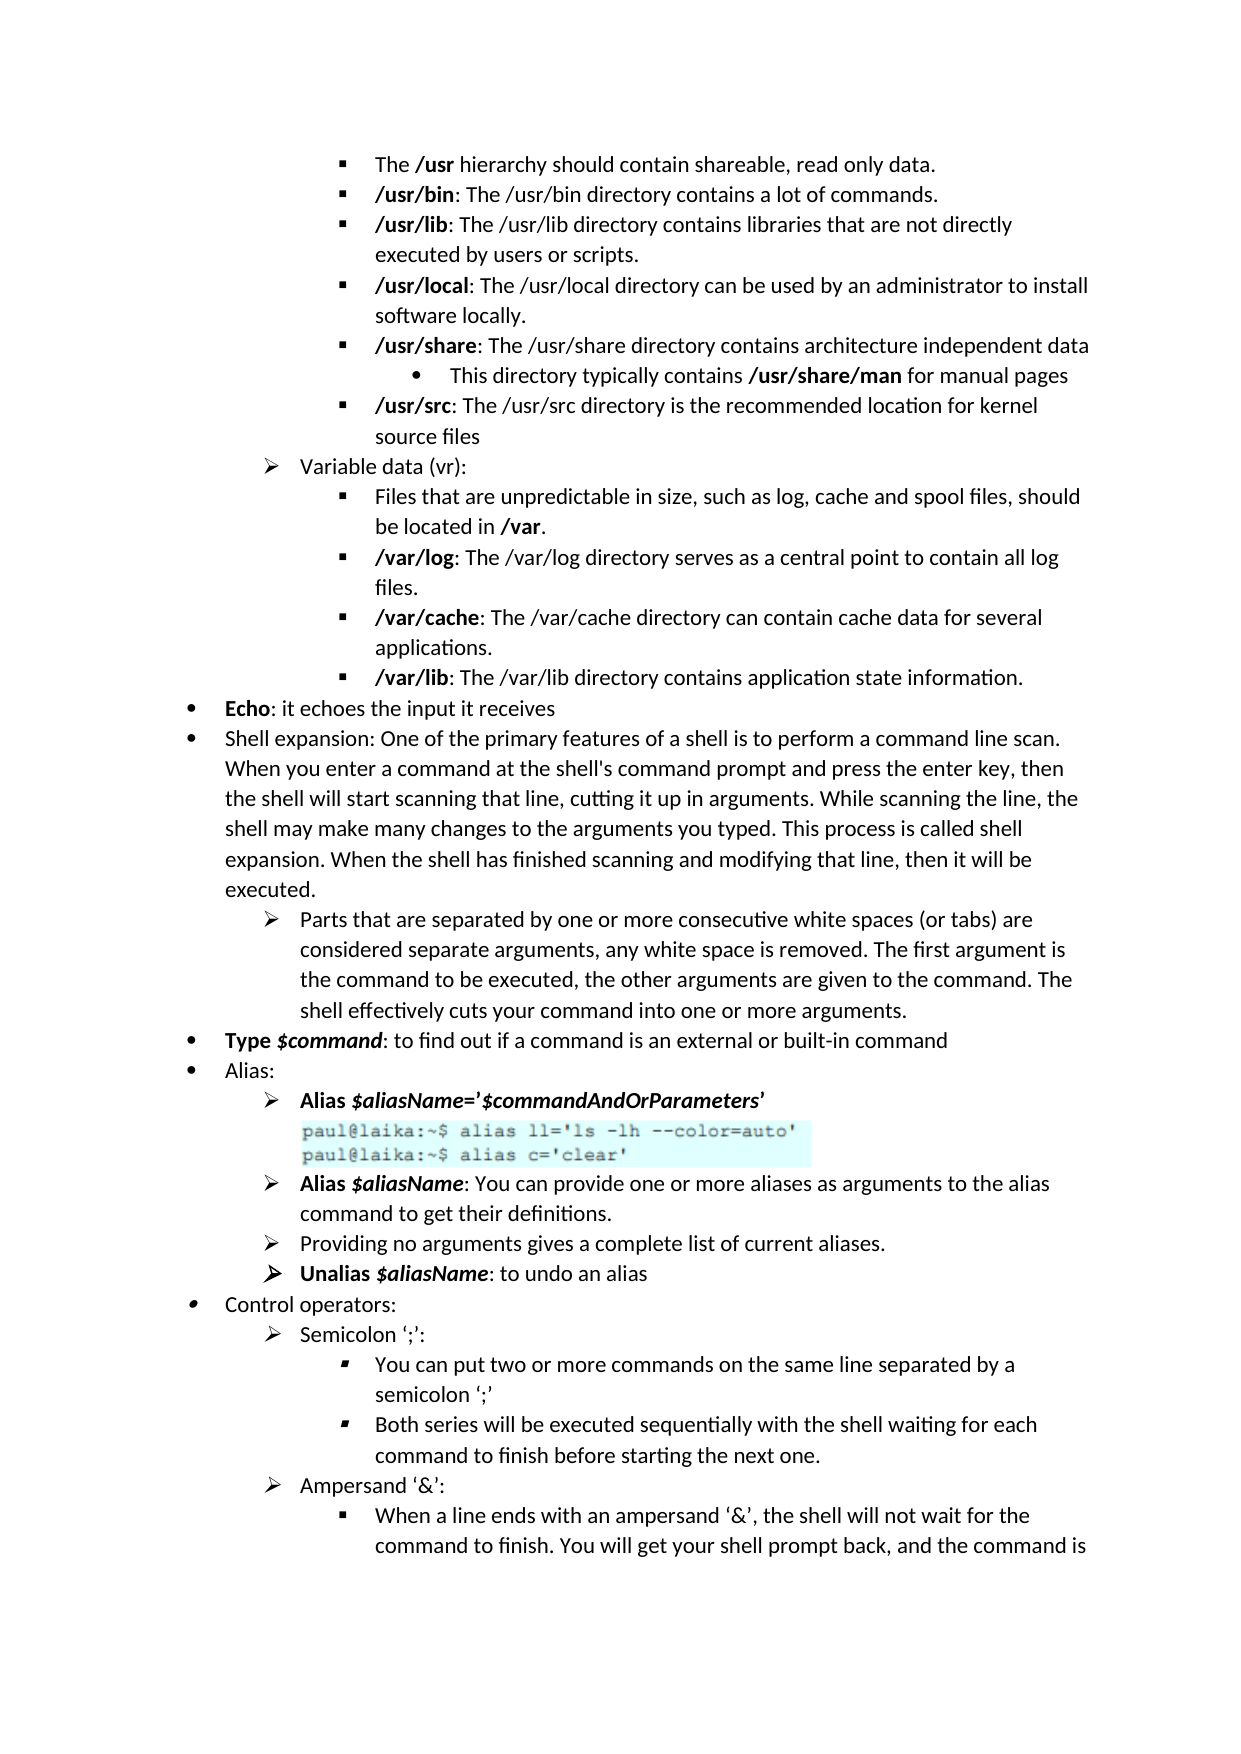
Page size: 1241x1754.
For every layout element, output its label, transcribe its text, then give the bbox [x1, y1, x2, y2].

list /usr/src: The /usr/src directory is the recommended location for kernel source files [337, 392, 1090, 450]
list /var/cache: The /var/cache directory can contain cache data for several applications. [337, 603, 1090, 661]
list Alias: [187, 1056, 1090, 1084]
list Unalias $aliasName: to undo an alias [262, 1259, 1090, 1287]
list Type $command: to find out if a command is an external or built-in command [187, 1026, 1090, 1054]
list Variable data (vr): [262, 452, 1090, 480]
list /usr/share: The /usr/share directory contains architecture independent data [337, 331, 1090, 359]
list /var/lib: The /var/lib directory contains application state information. [337, 663, 1090, 692]
list /usr/lib: The /usr/lib directory contains libraries that are not directly executed by users or scripts. [337, 210, 1090, 269]
list Both series will be executed sequentially with the shell waiting for each command to finish before starting the next one. [337, 1411, 1090, 1469]
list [337, 1501, 1090, 1559]
list /usr/local: The /usr/local directory can be used by an administrator to install software locally. [337, 271, 1090, 329]
list Control operators: [187, 1290, 1090, 1318]
list Alias $aliasName: You can provide one or more aliases as arguments to the alias command to get their definitions. [262, 1169, 1090, 1227]
list Echo: it echoes the input it receives [187, 694, 1090, 722]
list The /usr hierarchy should contain shareable, read only data. [337, 150, 1090, 178]
list Shell expansion: One of the primary features of a shell is to perform a command line scan. When you enter a command at the shell's command prompt and press the enter key, then the shell will start scanning that line, cutting it up in arguments. While scanning the line, the shell may make many changes to the arguments you typed. This process is called shell expansion. When the shell has finished scanning and modifying that line, then it will be executed. [187, 724, 1090, 903]
list Alias $aliasName=’$commandAndOrParameters’ [262, 1086, 1090, 1114]
list Files that are unpredictable in size, such as log, cache and spool files, should be located in /var. [337, 482, 1090, 541]
list /usr/bin: The /usr/bin directory contains a lot of commands. [337, 180, 1090, 208]
list /var/log: The /var/log directory serves as a central point to contain all log files. [337, 543, 1090, 601]
picture [300, 1116, 812, 1167]
list You can put two or more commands on the same line separated by a semicolon ‘;’ [337, 1350, 1090, 1408]
list Semicolon ‘;’: [262, 1320, 1090, 1348]
list Parts that are separated by one or more consecutive white spaces (or tabs) are considered separate arguments, any white space is removed. The first argument is the command to be executed, the other arguments are given to the command. The shell effectively cuts your command into one or more arguments. [262, 905, 1090, 1024]
list This directory typically contains /usr/share/man for manual pages [412, 361, 1090, 389]
list Providing no arguments gives a complete list of current aliases. [262, 1229, 1090, 1257]
list Ampersand ‘&’: [262, 1471, 1090, 1499]
